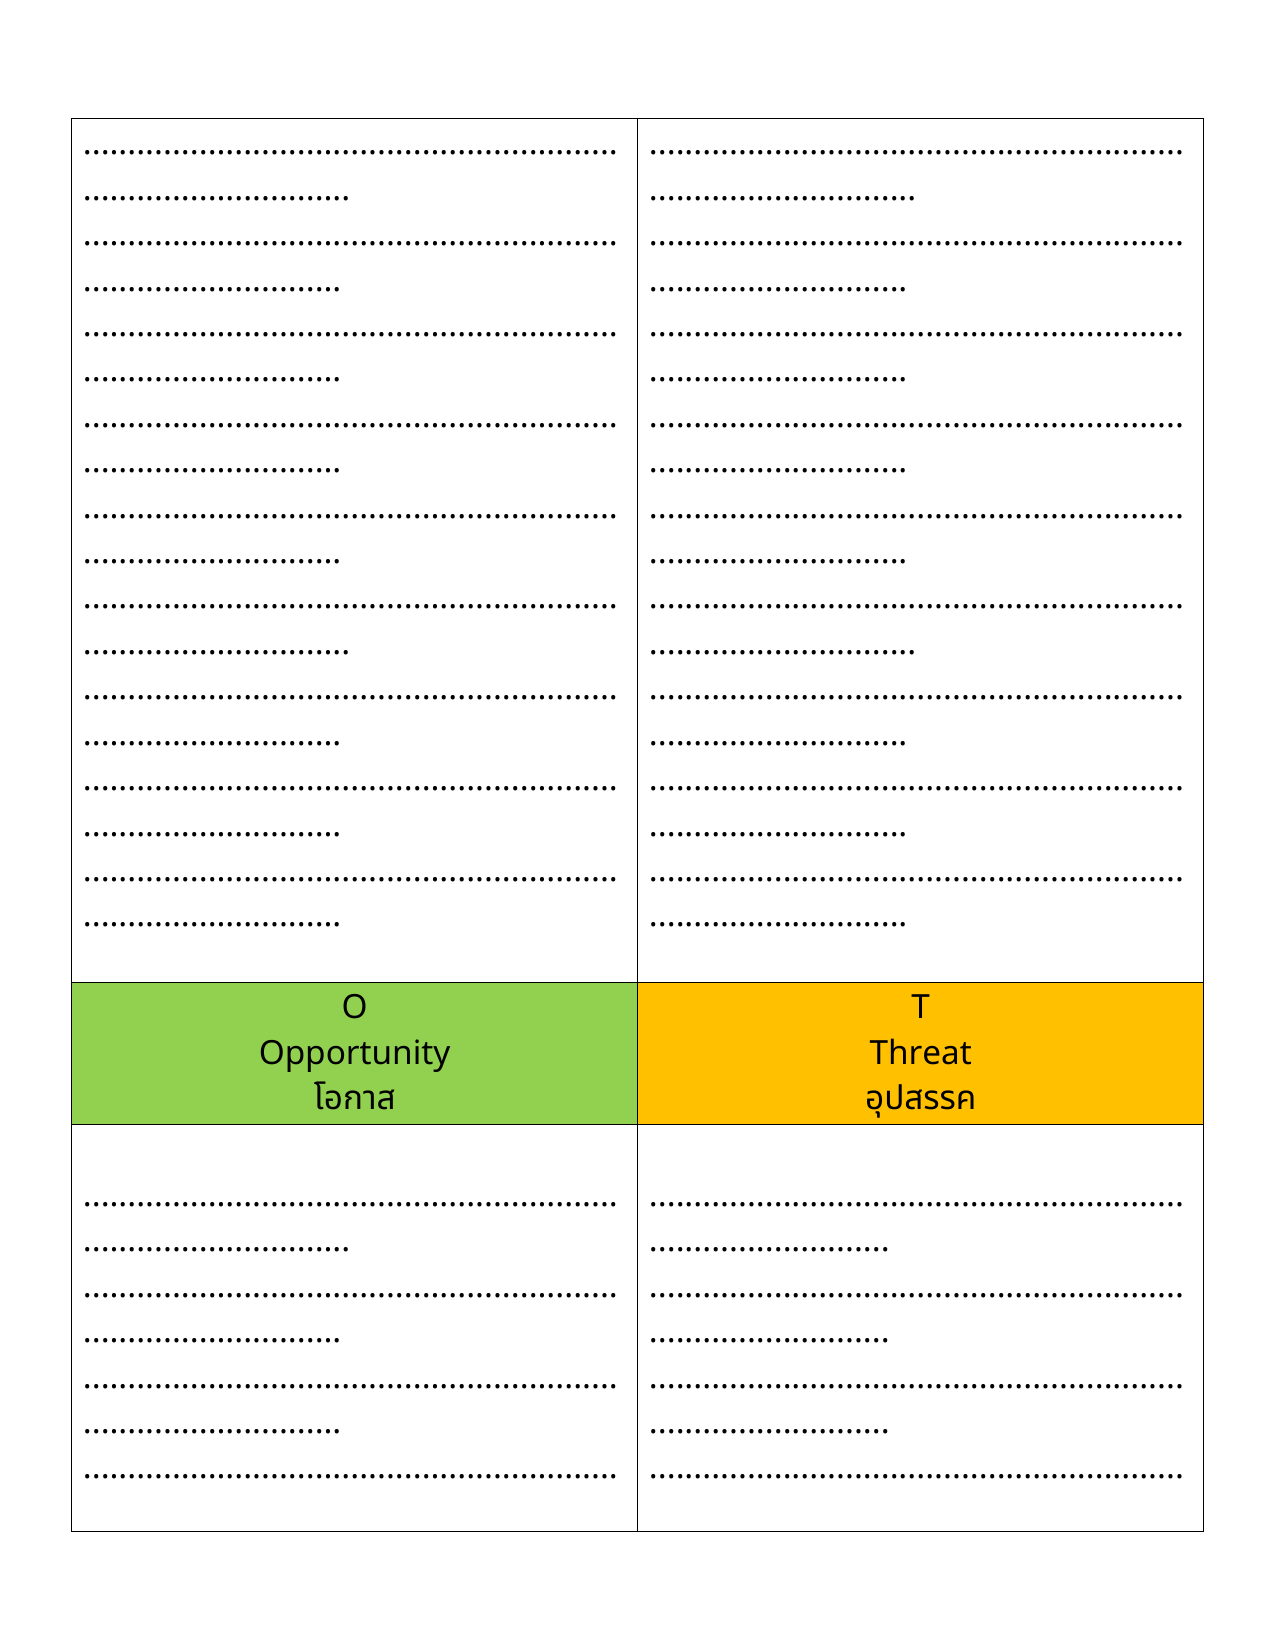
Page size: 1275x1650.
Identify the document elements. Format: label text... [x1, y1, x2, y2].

table_cell T Threat อุปสรรค [638, 983, 1203, 1124]
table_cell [72, 1125, 637, 1531]
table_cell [638, 119, 1203, 982]
table_cell O Opportunity โอกาส [72, 983, 637, 1124]
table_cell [638, 1125, 1203, 1531]
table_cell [72, 119, 637, 982]
